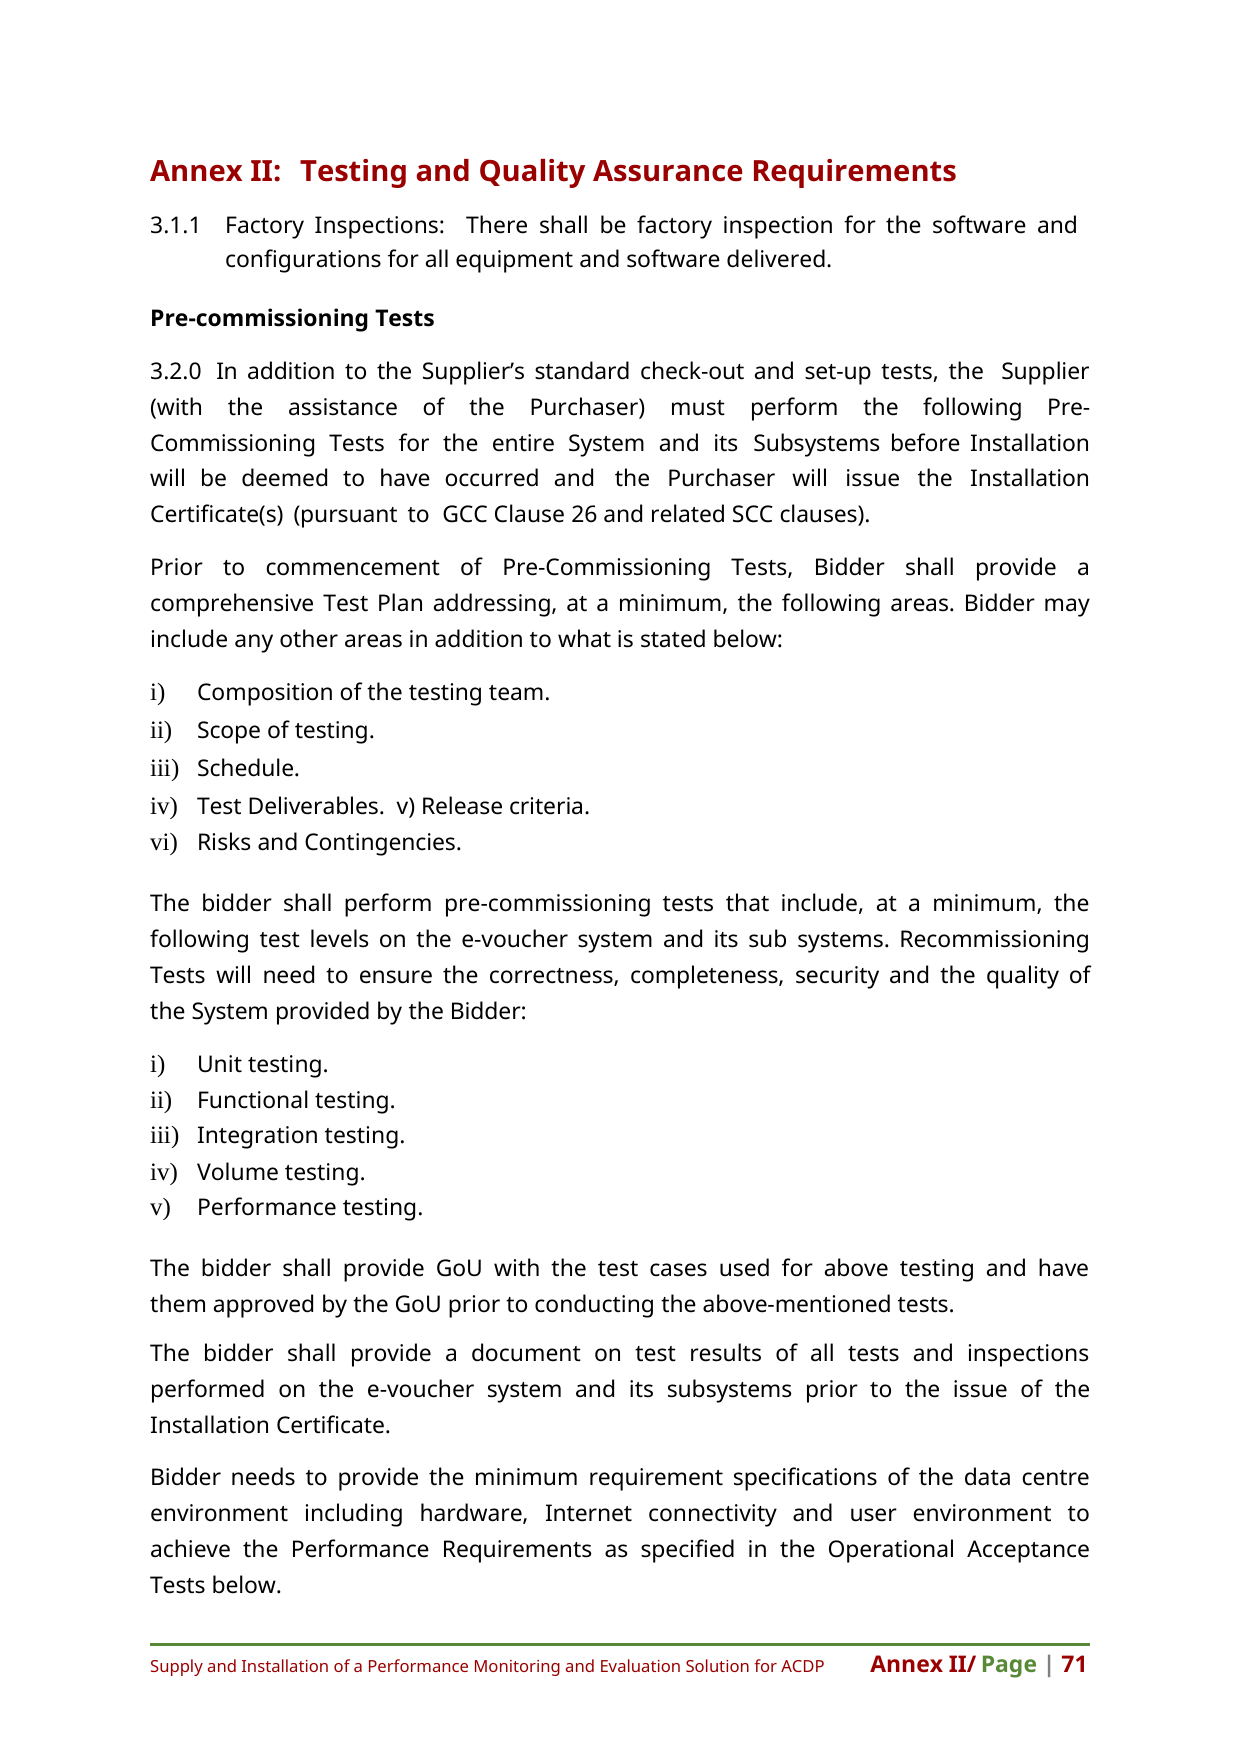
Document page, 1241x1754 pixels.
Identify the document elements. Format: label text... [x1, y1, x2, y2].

text The bidder shall provide a document on test results of all tests and inspections performed on the e-voucher system and its subsystems prior to the issue of the Installation Certificate. [150, 1337, 1090, 1440]
list Test Deliverables. v) Release criteria. [150, 789, 1090, 821]
list Performance testing. [150, 1191, 1090, 1223]
text The bidder shall perform pre-commissioning tests that include, at a minimum, the following test levels on the e-voucher system and its sub systems. Recommissioning Tests will need to ensure the correctness, completeness, security and the quality of the System provided by the Bidder: [150, 887, 1090, 1026]
list Volume testing. [150, 1155, 1090, 1187]
list Risks and Contingencies. [150, 826, 1090, 857]
text The bidder shall provide GoU with the test cases used for above testing and have them approved by the GoU prior to conducting the above-mentioned tests. [150, 1252, 1090, 1319]
list Schedule. [150, 751, 1090, 783]
text Prior to commencement of Pre-Commissioning Tests, Bidder shall provide a comprehensive Test Plan addressing, at a minimum, the following areas. Bidder may include any other areas in addition to what is stated below: [150, 551, 1090, 654]
text Pre-commissioning Tests [150, 302, 1090, 333]
text Bidder needs to provide the minimum requirement specifications of the data centre environment including hardware, Internet connectivity and user environment to achieve the Performance Requirements as specified in the Operational Acceptance Tests below. [150, 1461, 1090, 1600]
list Integration testing. [150, 1119, 1090, 1151]
text Annex II: Testing and Quality Assurance Requirements [150, 150, 1090, 190]
list Unit testing. [150, 1048, 1090, 1079]
text 3.2.0 In addition to the Supplier’s standard check-out and set-up tests, the Supplier (with the assistance of the Purchaser) must perform the following Pre-Commissioning Tests for the entire System and its Subsystems before Installation will be deemed to have occurred and the Purchaser will issue the Installation Certificate(s) (pursuant to GCC Clause 26 and related SCC clauses). [150, 354, 1090, 529]
list Scope of testing. [150, 713, 1090, 745]
list Functional testing. [150, 1083, 1090, 1115]
text 3.1.1 Factory Inspections: There shall be factory inspection for the software and configurations for all equipment and software delivered. [150, 209, 1090, 274]
list Composition of the testing team. [150, 675, 1090, 707]
